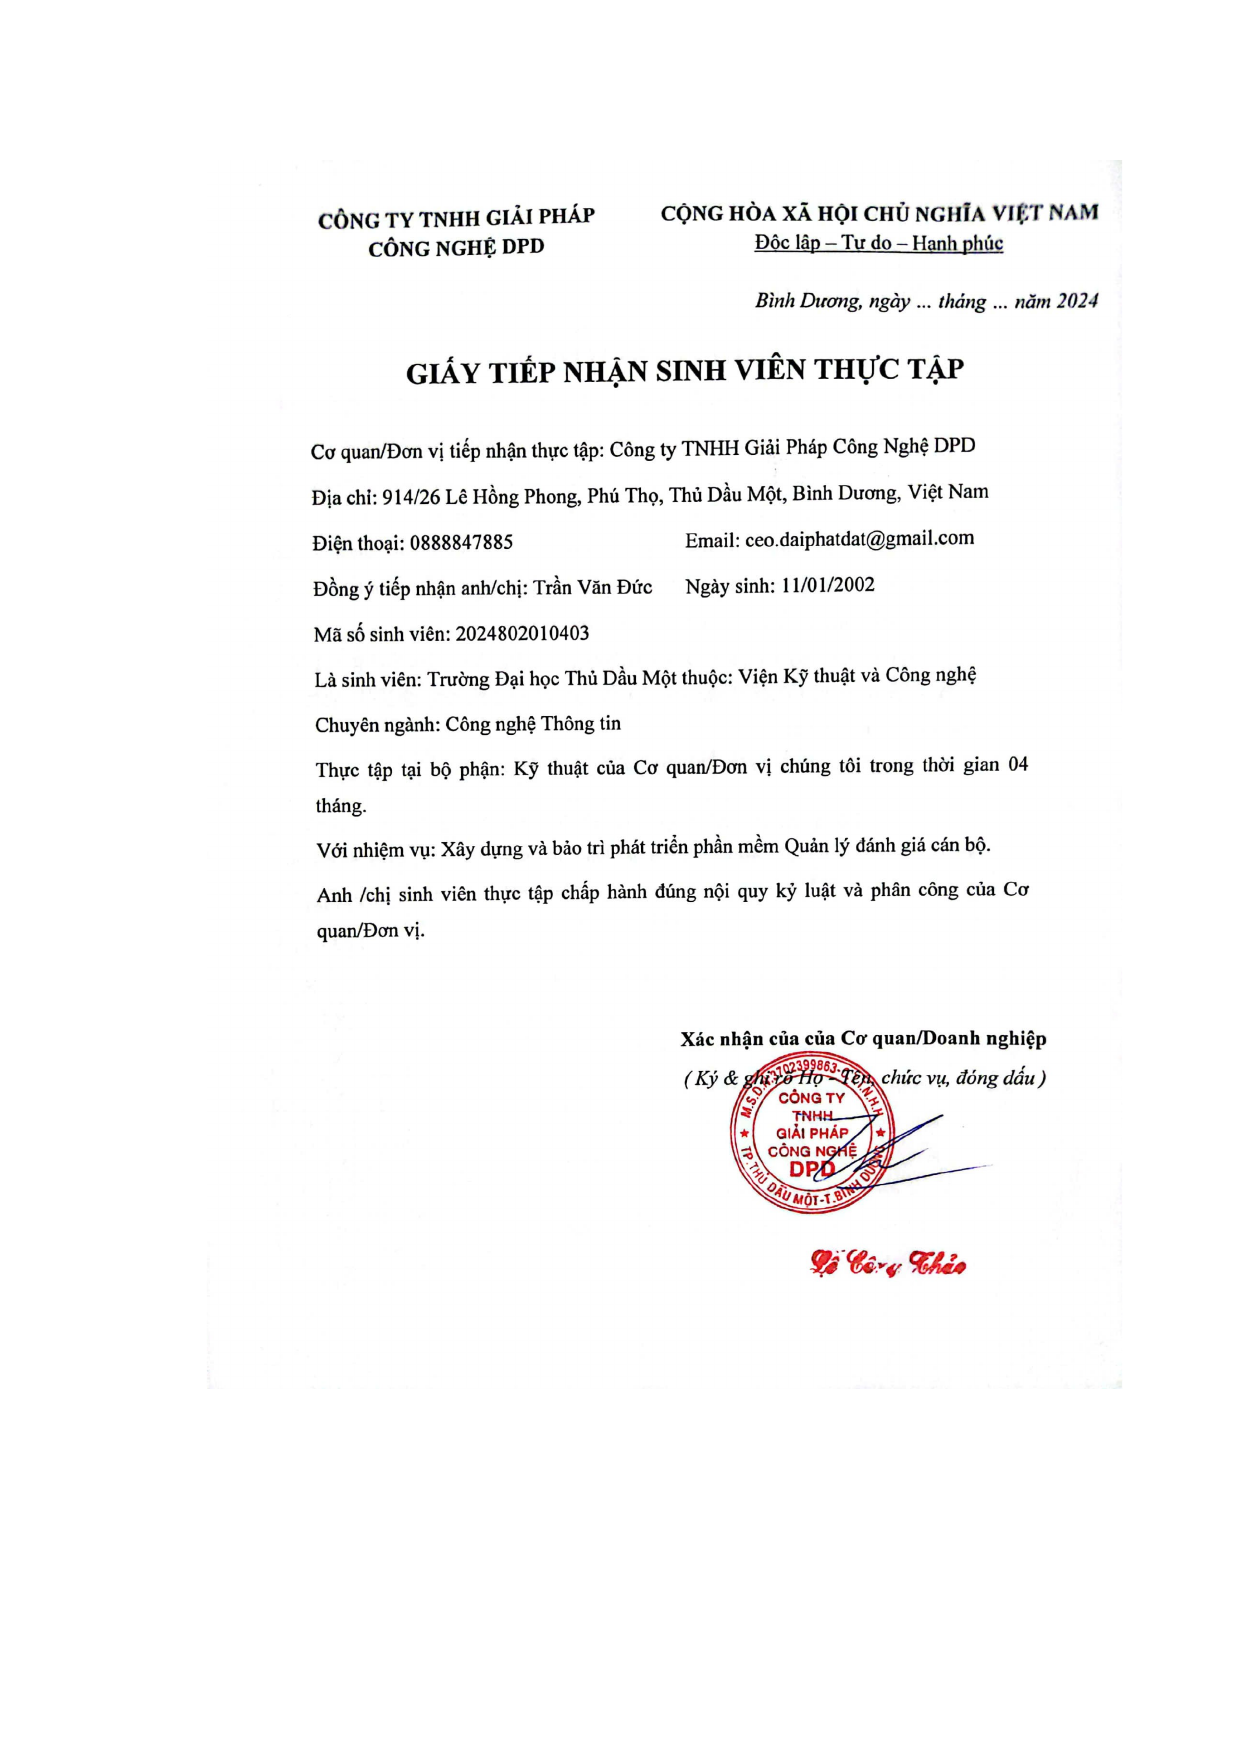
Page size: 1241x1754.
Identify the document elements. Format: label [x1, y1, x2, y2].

picture [206, 160, 1123, 1389]
